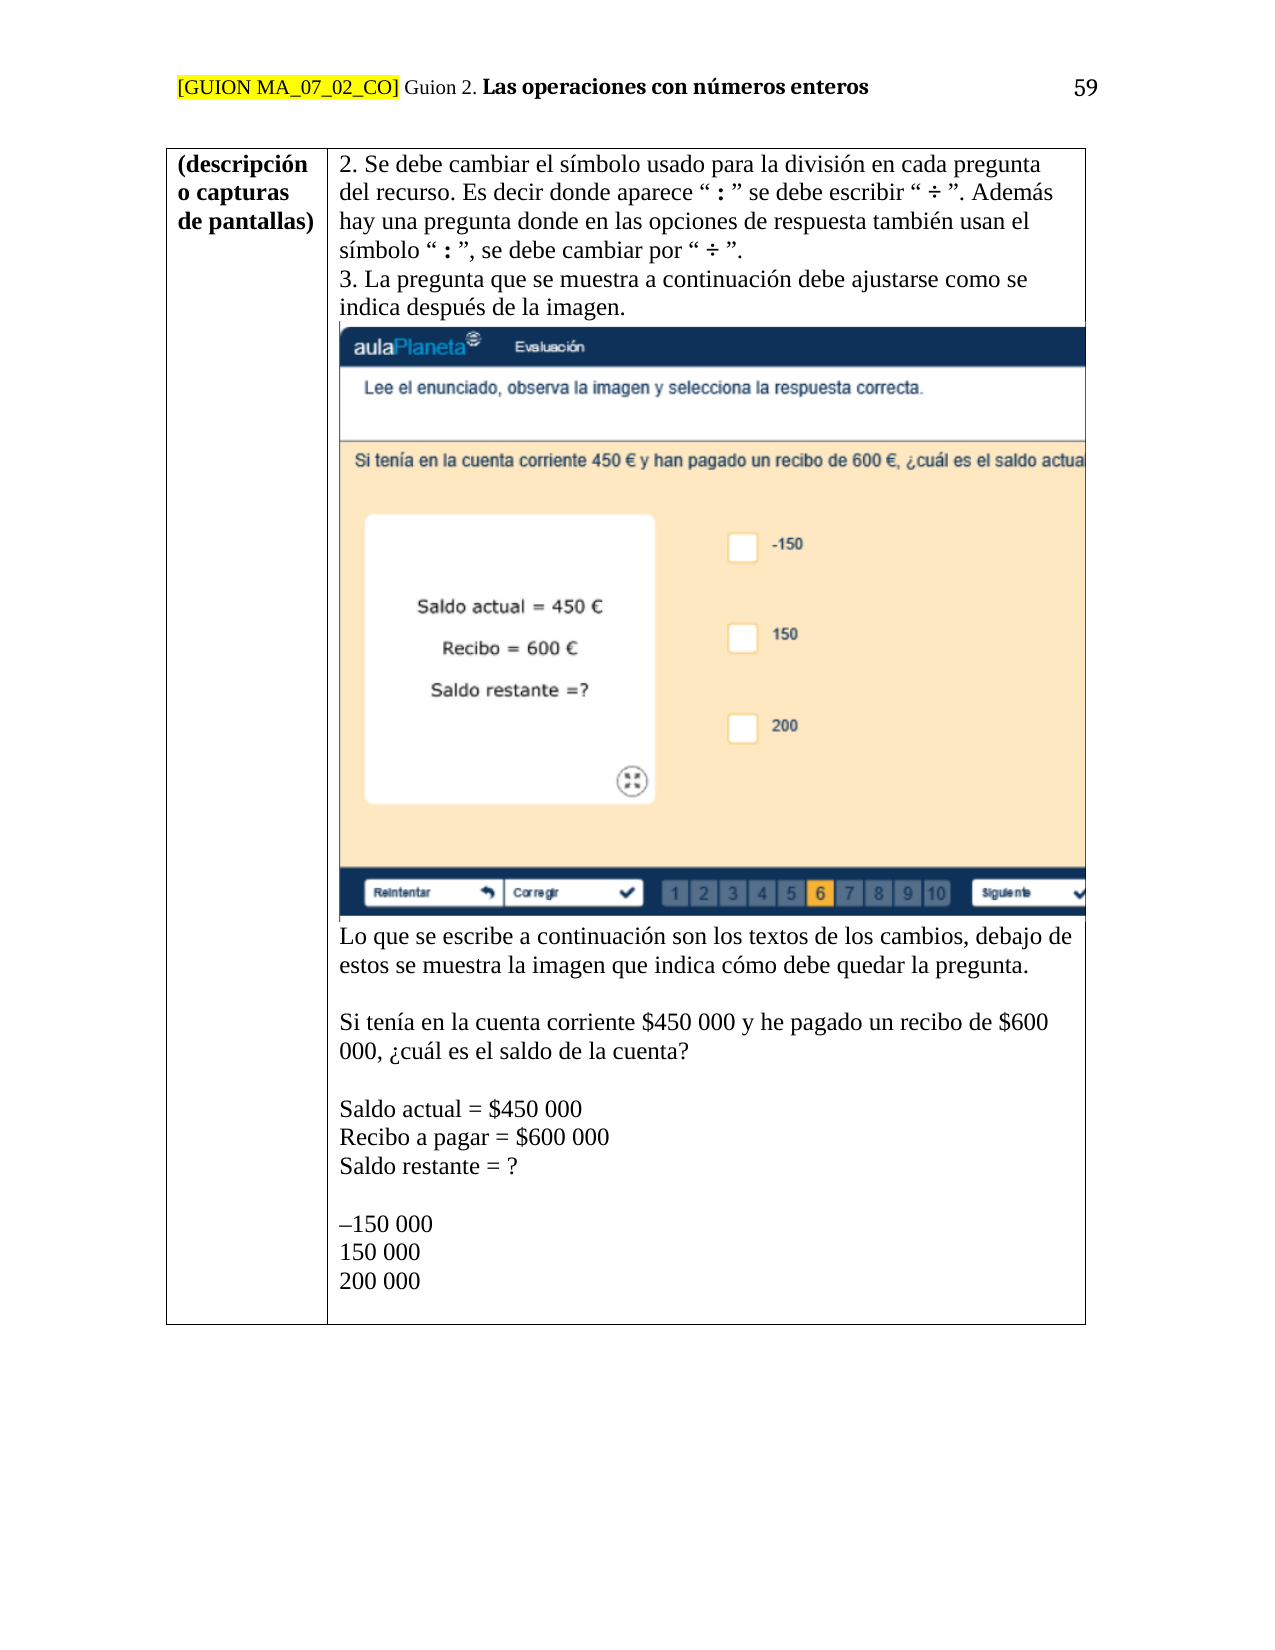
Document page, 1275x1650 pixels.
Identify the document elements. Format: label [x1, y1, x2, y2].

picture [339, 321, 1086, 922]
table_cell [328, 149, 1085, 1324]
table_cell [167, 149, 327, 1324]
